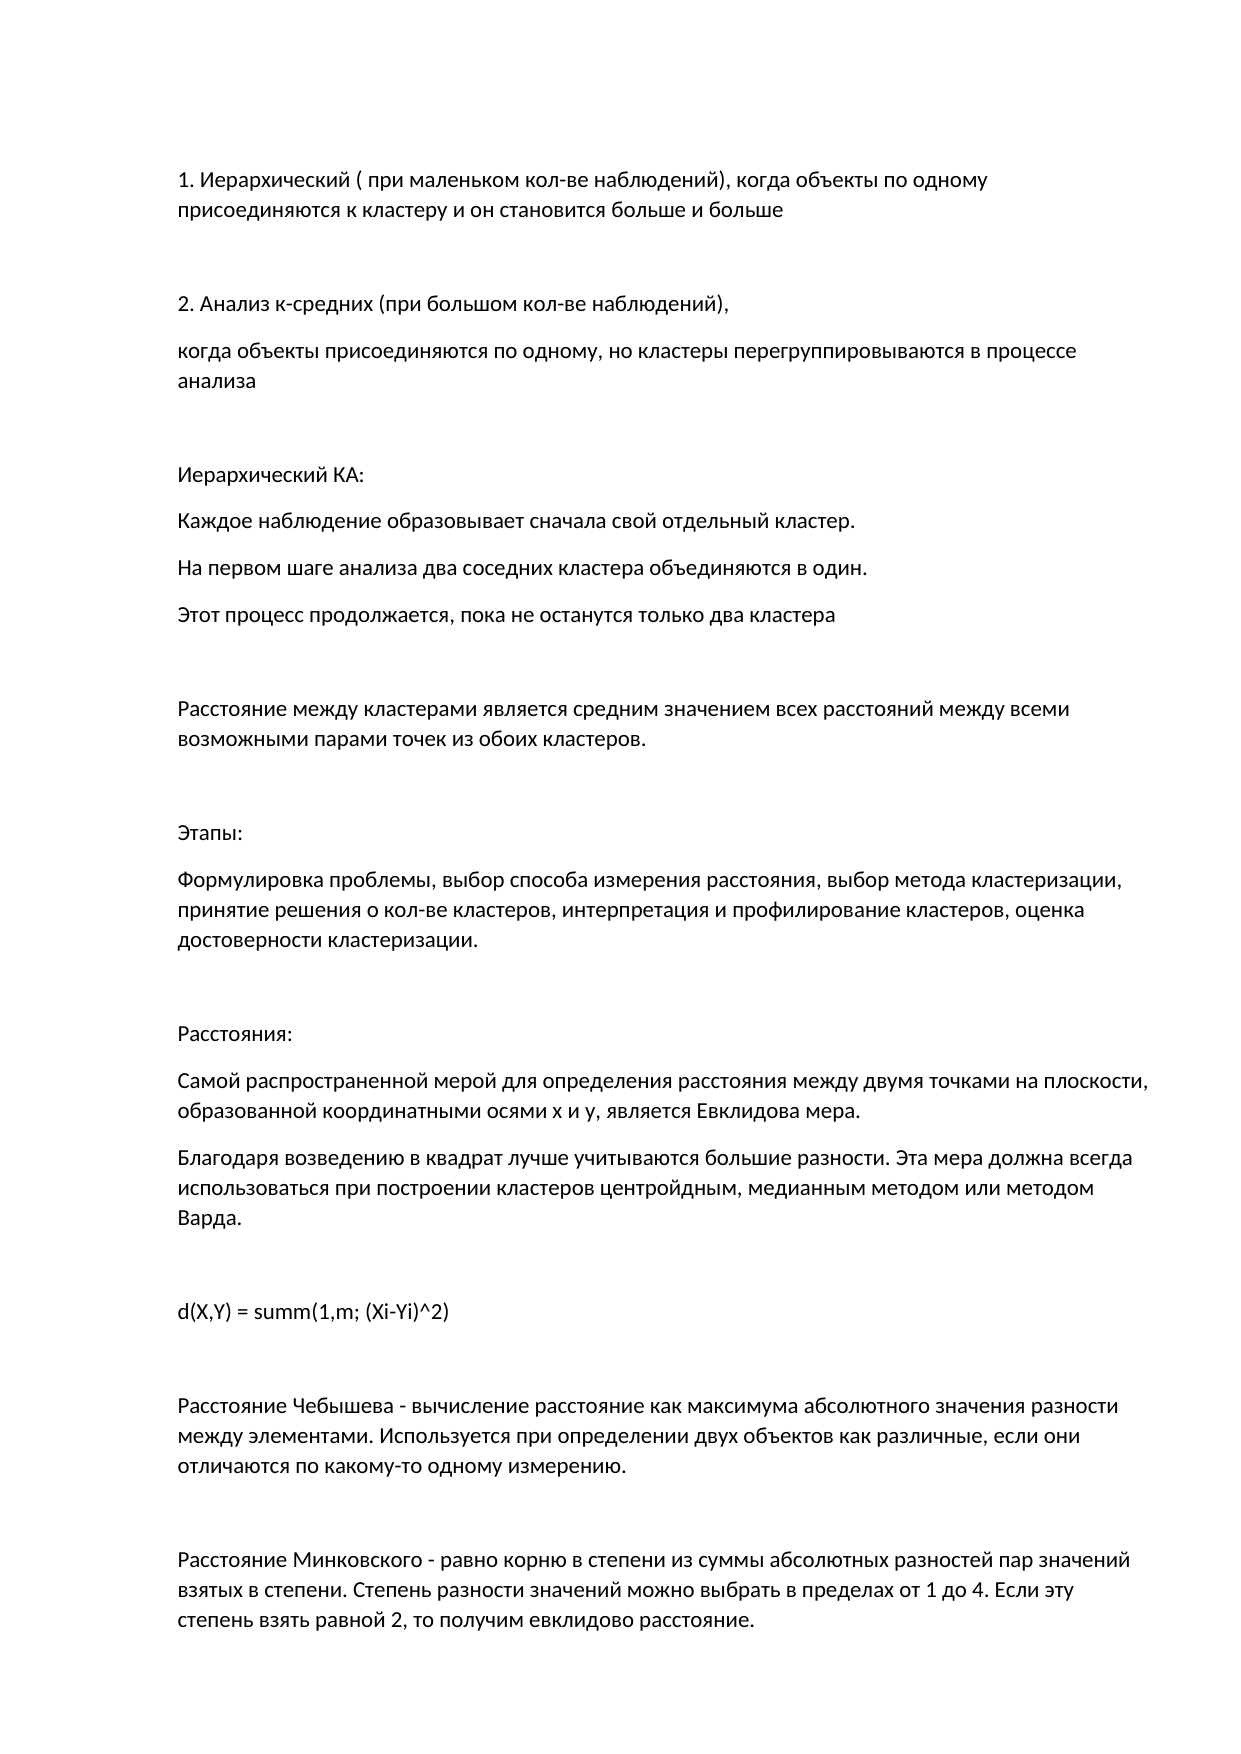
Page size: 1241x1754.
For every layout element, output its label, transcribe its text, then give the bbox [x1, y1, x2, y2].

text Благодаря возведению в квадрат лучше учитываются большие разности. Эта мера должна всегда использоваться при построении кластеров центройдным, медианным методом или методом Варда. [177, 1143, 1152, 1232]
text d(X,Y) = summ(1,m; (Xi-Yi)^2) [177, 1297, 1152, 1325]
text На первом шаге анализа два соседних кластера объединяются в один. [177, 553, 1152, 582]
text Каждое наблюдение образовывает сначала свой отдельный кластер. [177, 507, 1152, 535]
text Этапы: [177, 818, 1152, 846]
text Этот процесс продолжается, пока не останутся только два кластера [177, 600, 1152, 628]
text Самой распространенной мерой для определения расстояния между двумя точками на плоскости, образованной координатными осями х и у, является Евклидова мера. [177, 1066, 1152, 1124]
text Иерархический КА: [177, 460, 1152, 488]
text когда объекты присоединяются по одному, но кластеры перегруппировываются в процессе анализа [177, 336, 1152, 394]
text Расстояние между кластерами является средним значением всех расстояний между всеми возможными парами точек из обоих кластеров. [177, 694, 1152, 752]
text Расстояние Чебышева - вычисление расстояние как максимума абсолютного значения разности между элементами. Используется при определении двух объектов как различные, если они отличаются по какому-то одному измерению. [177, 1391, 1152, 1479]
text 1. Иерархический ( при маленьком кол-ве наблюдений), когда объекты по одному присоединяются к кластеру и он становится больше и больше [177, 165, 1152, 223]
text Формулировка проблемы, выбор способа измерения расстояния, выбор метода кластеризации, принятие решения о кол-ве кластеров, интерпретация и профилирование кластеров, оценка достоверности кластеризации. [177, 865, 1152, 953]
text 2. Анализ к-средних (при большом кол-ве наблюдений), [177, 289, 1152, 317]
text Расстояния: [177, 1019, 1152, 1047]
text Расстояние Минковского - равно корню в степени из суммы абсолютных разностей пар значений взятых в степени. Степень разности значений можно выбрать в пределах от 1 до 4. Если эту степень взять равной 2, то получим евклидово расстояние. [177, 1545, 1152, 1634]
